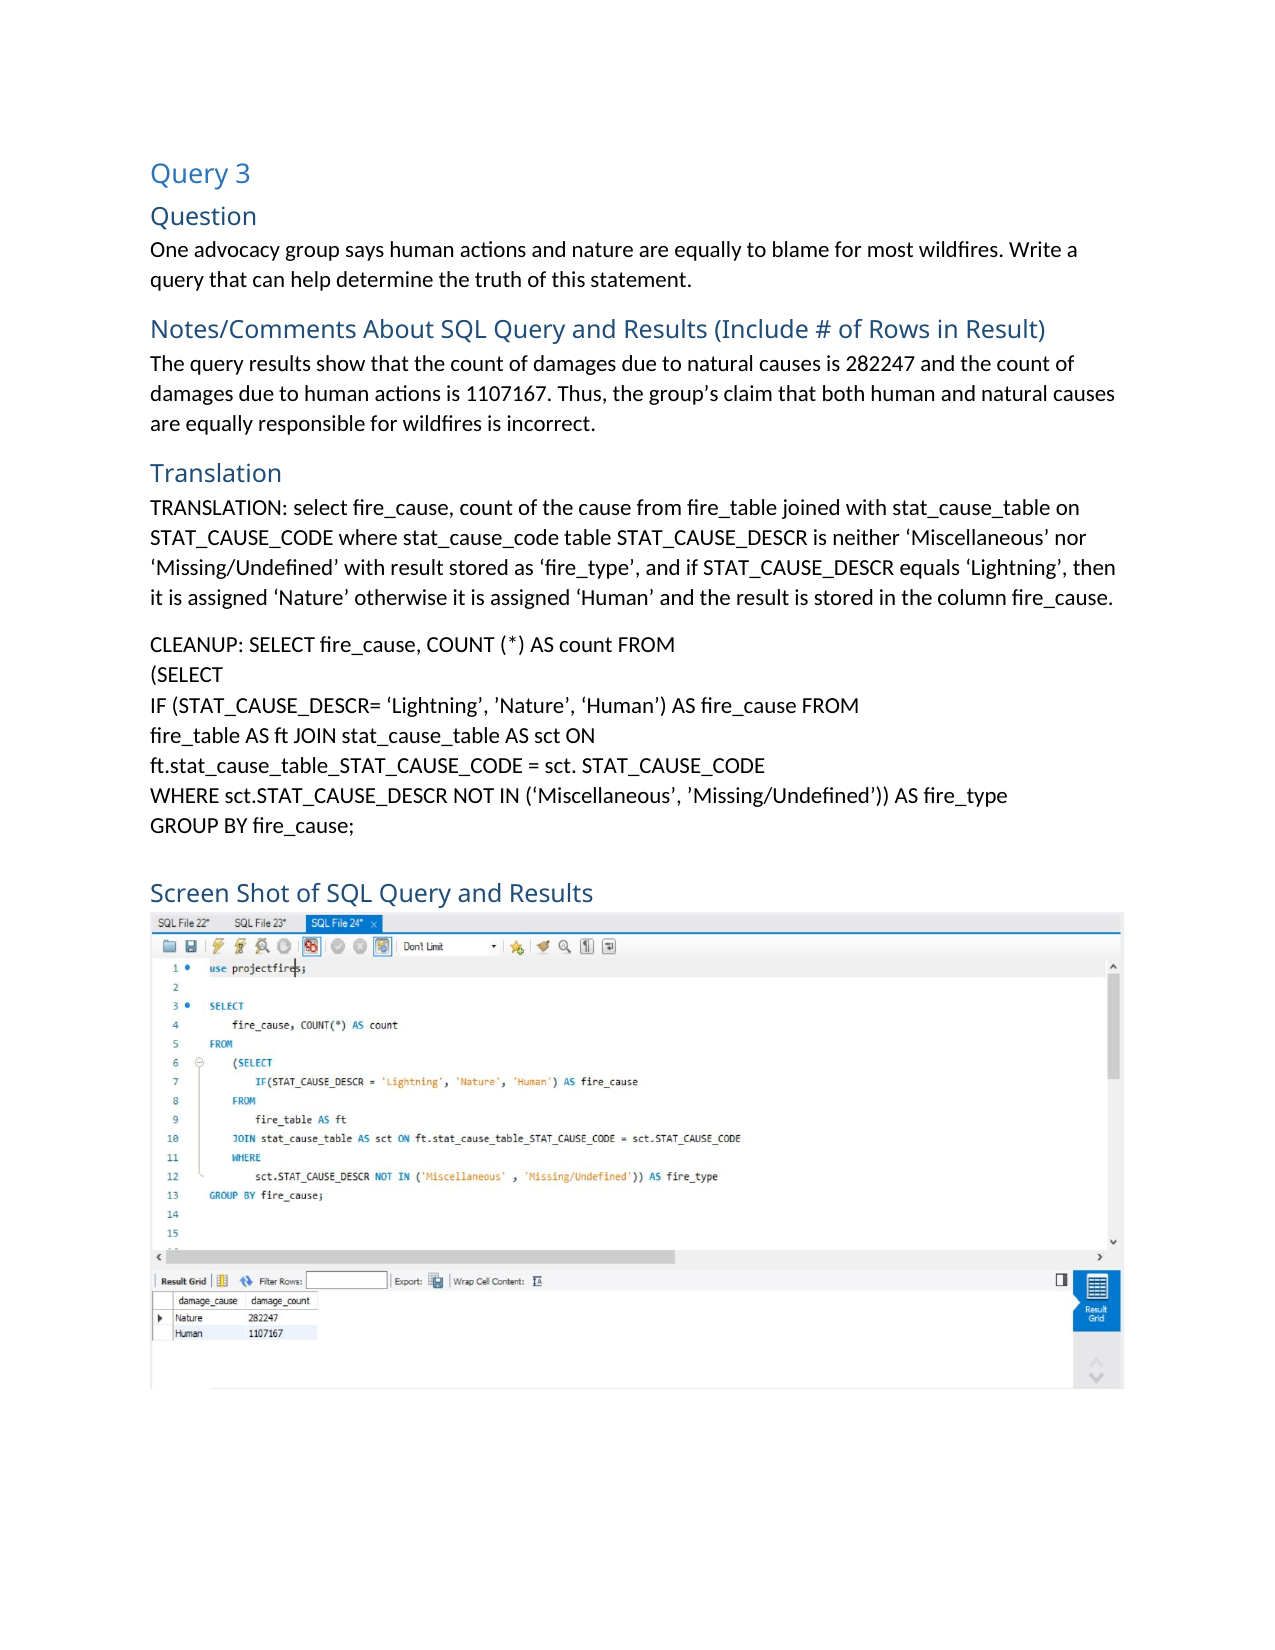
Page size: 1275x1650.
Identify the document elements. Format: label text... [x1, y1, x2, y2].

text One advocacy group says human actions and nature are equally to blame for most wildfires. Write a query that can help determine the truth of this statement. [150, 235, 1125, 293]
text TRANSLATION: select fire_cause, count of the cause from fire_table joined with stat_cause_table on STAT_CAUSE_CODE where stat_cause_code table STAT_CAUSE_DESCR is neither ‘Miscellaneous’ nor ‘Missing/Undefined’ with result stored as ‘fire_type’, and if STAT_CAUSE_DESCR equals ‘Lightning’, then it is assigned ‘Nature’ otherwise it is assigned ‘Human’ and the result is stored in the column fire_cause. [150, 493, 1125, 611]
text WHERE sct.STAT_CAUSE_DESCR NOT IN (‘Miscellaneous’, ’Missing/Undefined’)) AS fire_type [150, 781, 1125, 809]
subtitle Query 3 [150, 154, 1125, 191]
text (SELECT [150, 661, 1125, 688]
subtitle Question [150, 198, 1125, 232]
text GROUP BY fire_cause; [150, 812, 1125, 839]
text CLEANUP: SELECT fire_cause, COUNT (*) AS count FROM [150, 630, 1125, 658]
text IF (STAT_CAUSE_DESCR= ‘Lightning’, ’Nature’, ‘Human’) AS fire_cause FROM [150, 691, 1125, 719]
subtitle Screen Shot of SQL Query and Results [150, 876, 1125, 910]
picture [150, 912, 1125, 1389]
subtitle Translation [150, 456, 1125, 490]
text ft.stat_cause_table_STAT_CAUSE_CODE = sct. STAT_CAUSE_CODE [150, 751, 1125, 779]
subtitle Notes/Comments About SQL Query and Results (Include # of Rows in Result) [150, 312, 1125, 346]
text fire_table AS ft JOIN stat_cause_table AS sct ON [150, 721, 1125, 749]
text The query results show that the count of damages due to natural causes is 282247 and the count of damages due to human actions is 1107167. Thus, the group’s claim that both human and natural causes are equally responsible for wildfires is incorrect. [150, 349, 1125, 437]
